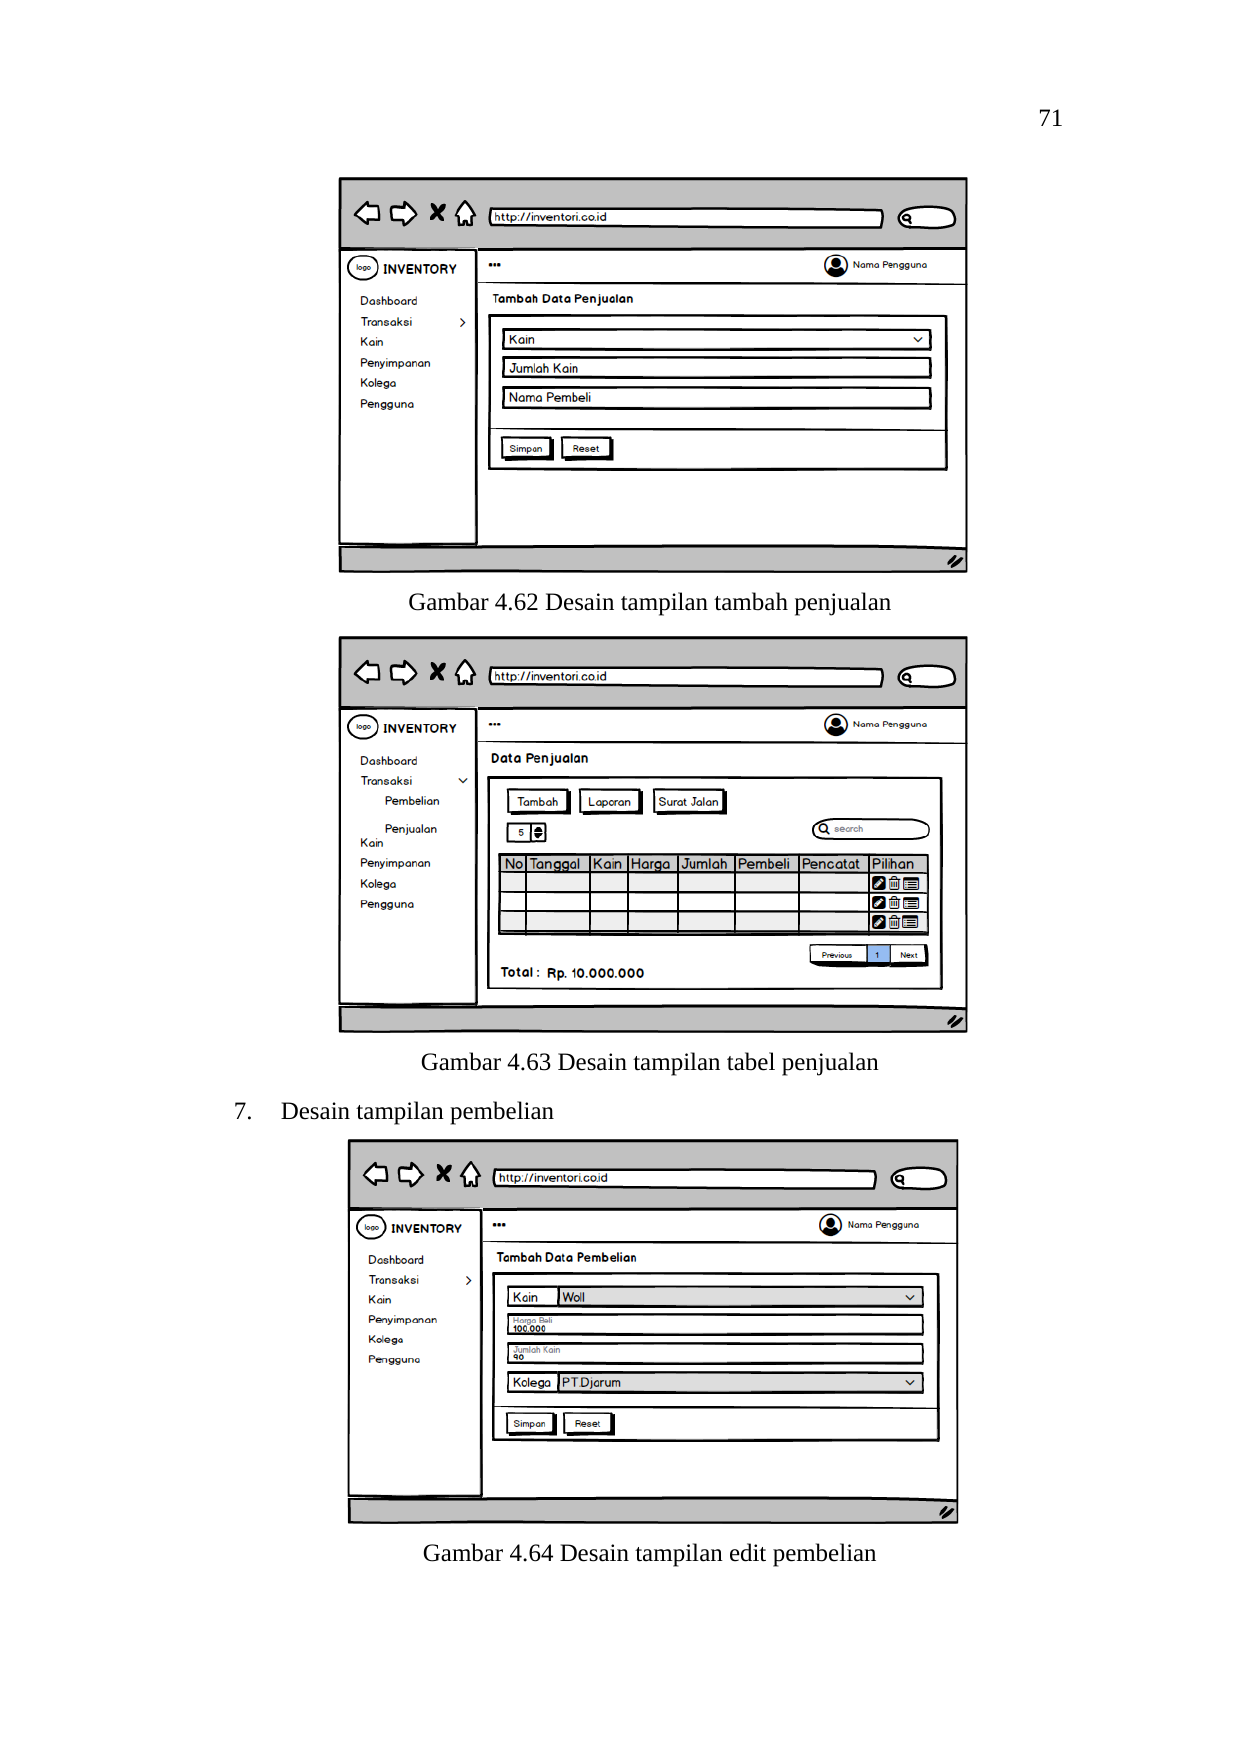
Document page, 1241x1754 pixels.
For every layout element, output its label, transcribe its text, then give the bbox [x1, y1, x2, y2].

list Desain tampilan pembelian [243, 1096, 1063, 1125]
picture [338, 636, 968, 1033]
text Gambar 4.63 Desain tampilan tabel penjualan [236, 1047, 1063, 1076]
picture [338, 177, 968, 573]
text Gambar 4.62 Desain tampilan tambah penjualan [236, 587, 1063, 616]
picture [347, 1139, 959, 1524]
text Gambar 4.64 Desain tampilan edit pembelian [236, 1538, 1063, 1566]
